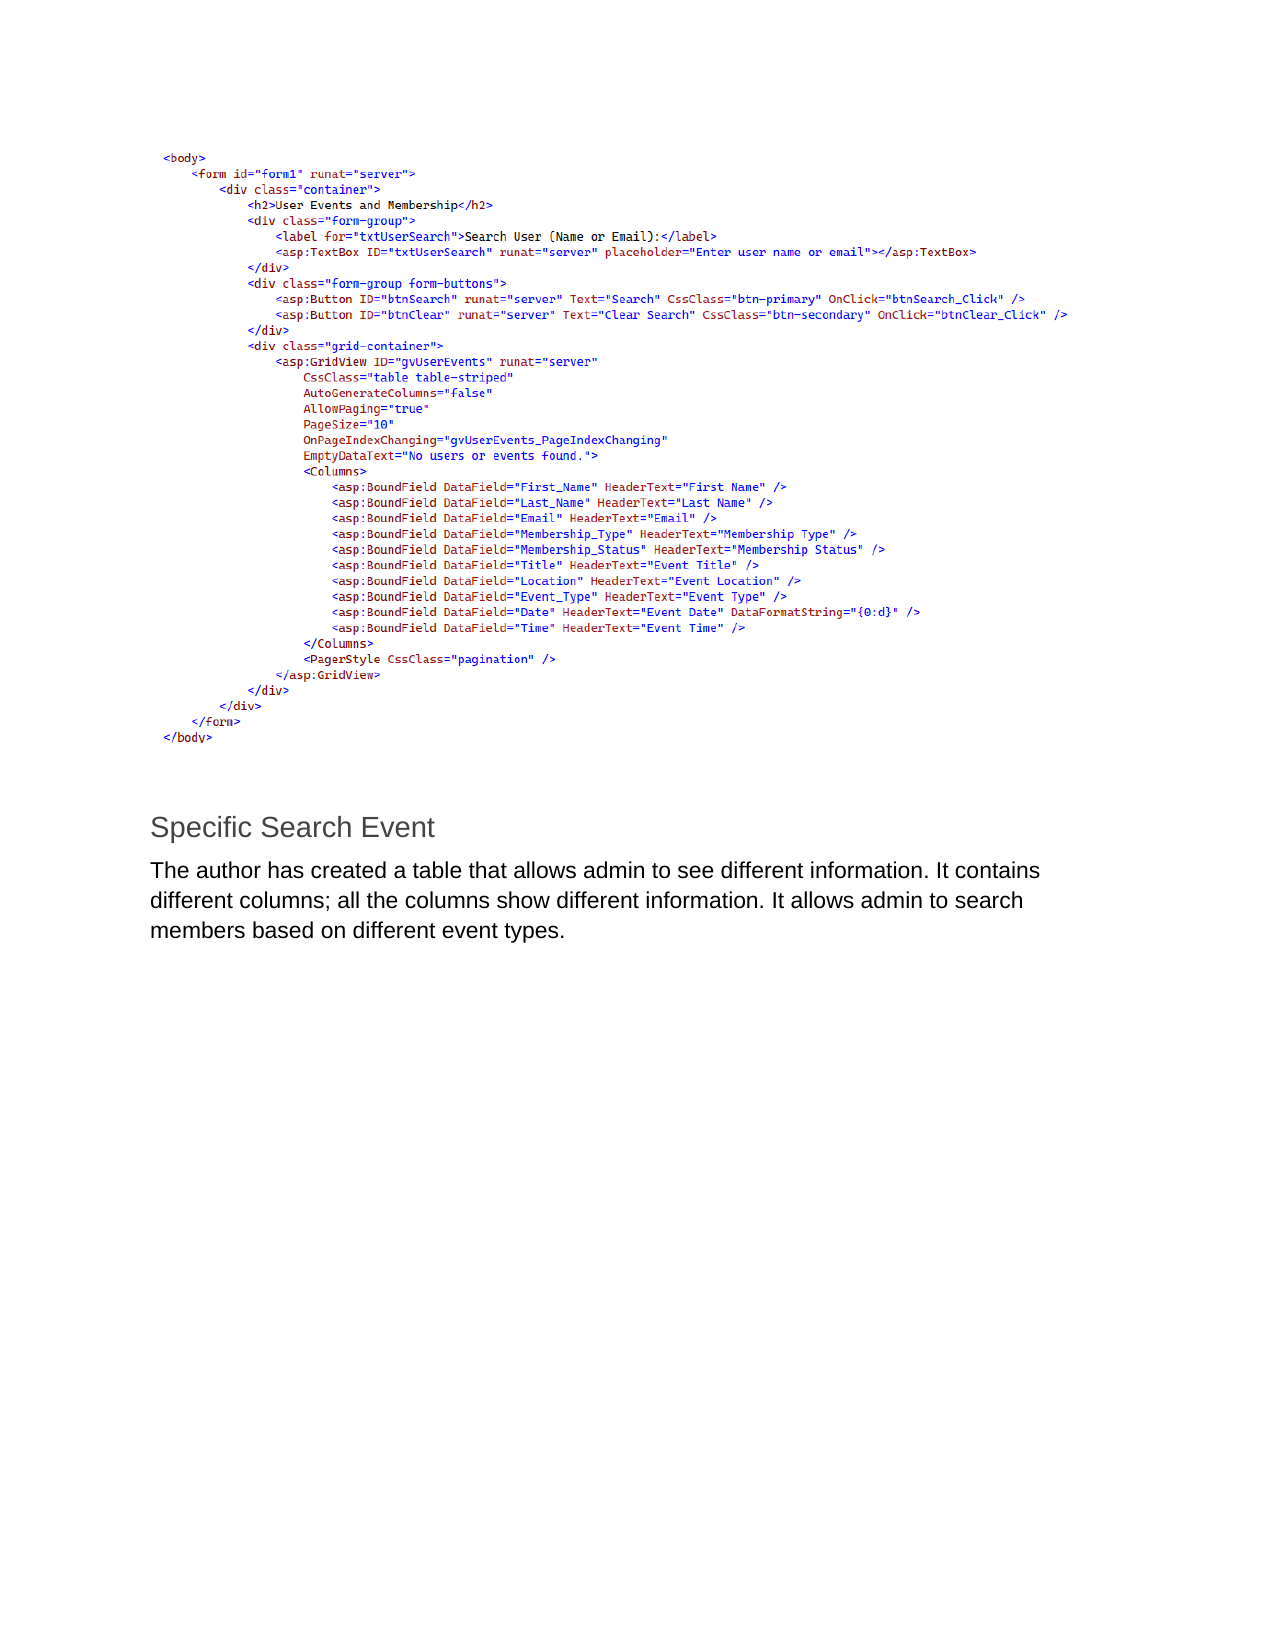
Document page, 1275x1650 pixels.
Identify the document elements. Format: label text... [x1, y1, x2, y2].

text The author has created a table that allows admin to see different information. It contains different columns; all the columns show different information. It allows admin to search members based on different event types. [150, 857, 1125, 944]
subtitle Specific Search Event [150, 810, 1125, 844]
picture [150, 150, 1125, 743]
